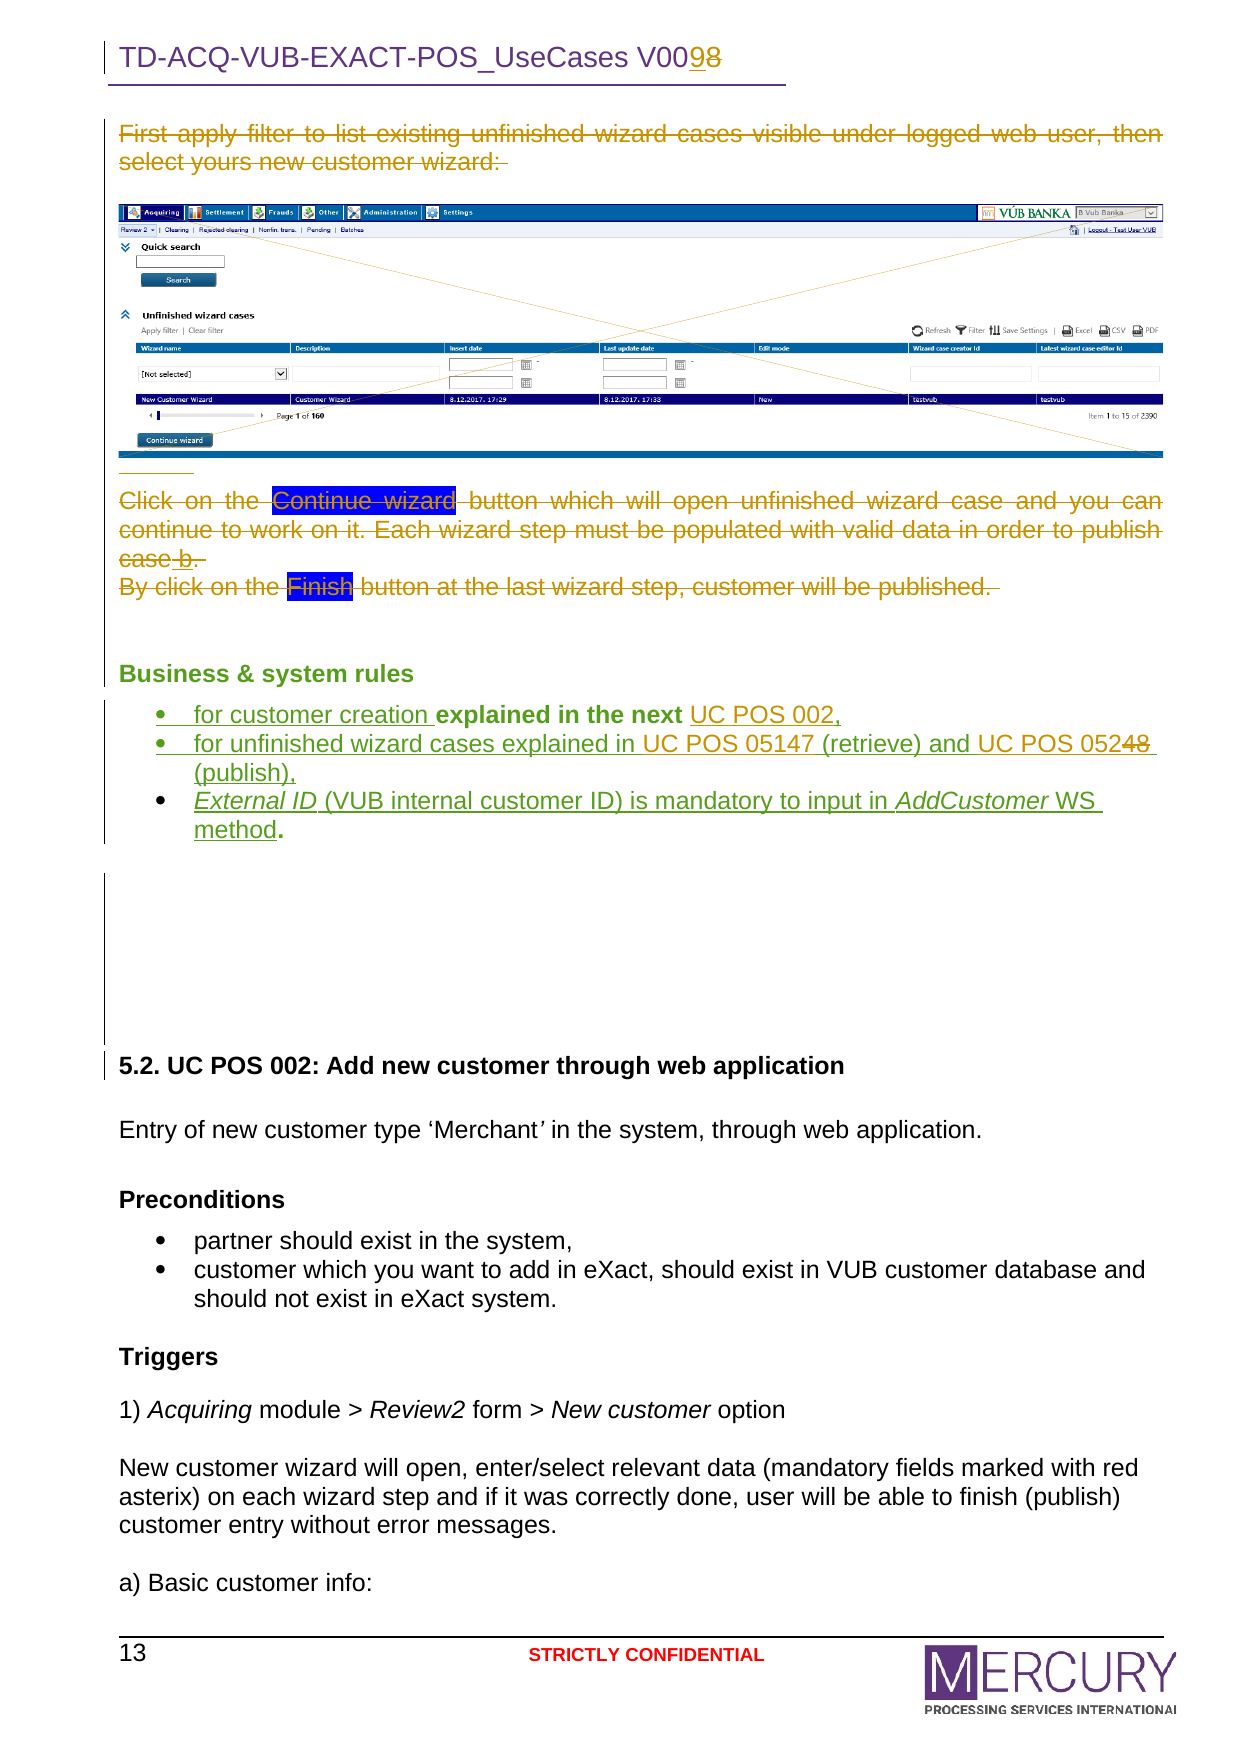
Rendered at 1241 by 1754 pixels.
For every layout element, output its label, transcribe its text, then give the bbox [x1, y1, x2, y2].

text Business & system rules [118, 658, 1164, 687]
text Entry of new customer type ‘Merchant’ in the system, through web application. [118, 1115, 1164, 1144]
text New customer wizard will open, enter/select relevant data (mandatory fields marked with red asterix) on each wizard step and if it was correctly done, user will be able to finish (publish) customer entry without error messages. [118, 1453, 1164, 1539]
list partner should exist in the system, [156, 1226, 1164, 1255]
subtitle 5.2. UC POS 002: Add new customer through web application [118, 1051, 1164, 1080]
picture [118, 206, 636, 456]
text 1) Acquiring module > Review2 form > New customer option [118, 1395, 1164, 1424]
picture [120, 204, 1161, 330]
picture [120, 332, 1161, 458]
list explained in the next [156, 700, 1164, 729]
list . [156, 786, 1164, 844]
picture [923, 1644, 1181, 1716]
picture [646, 205, 1164, 457]
list customer which you want to add in eXact, should exist in VUB customer database and should not exist in eXact system. [156, 1255, 1164, 1313]
text Triggers [118, 1342, 1164, 1370]
text a) Basic customer info: [118, 1568, 1164, 1597]
text Preconditions [118, 1185, 1164, 1214]
